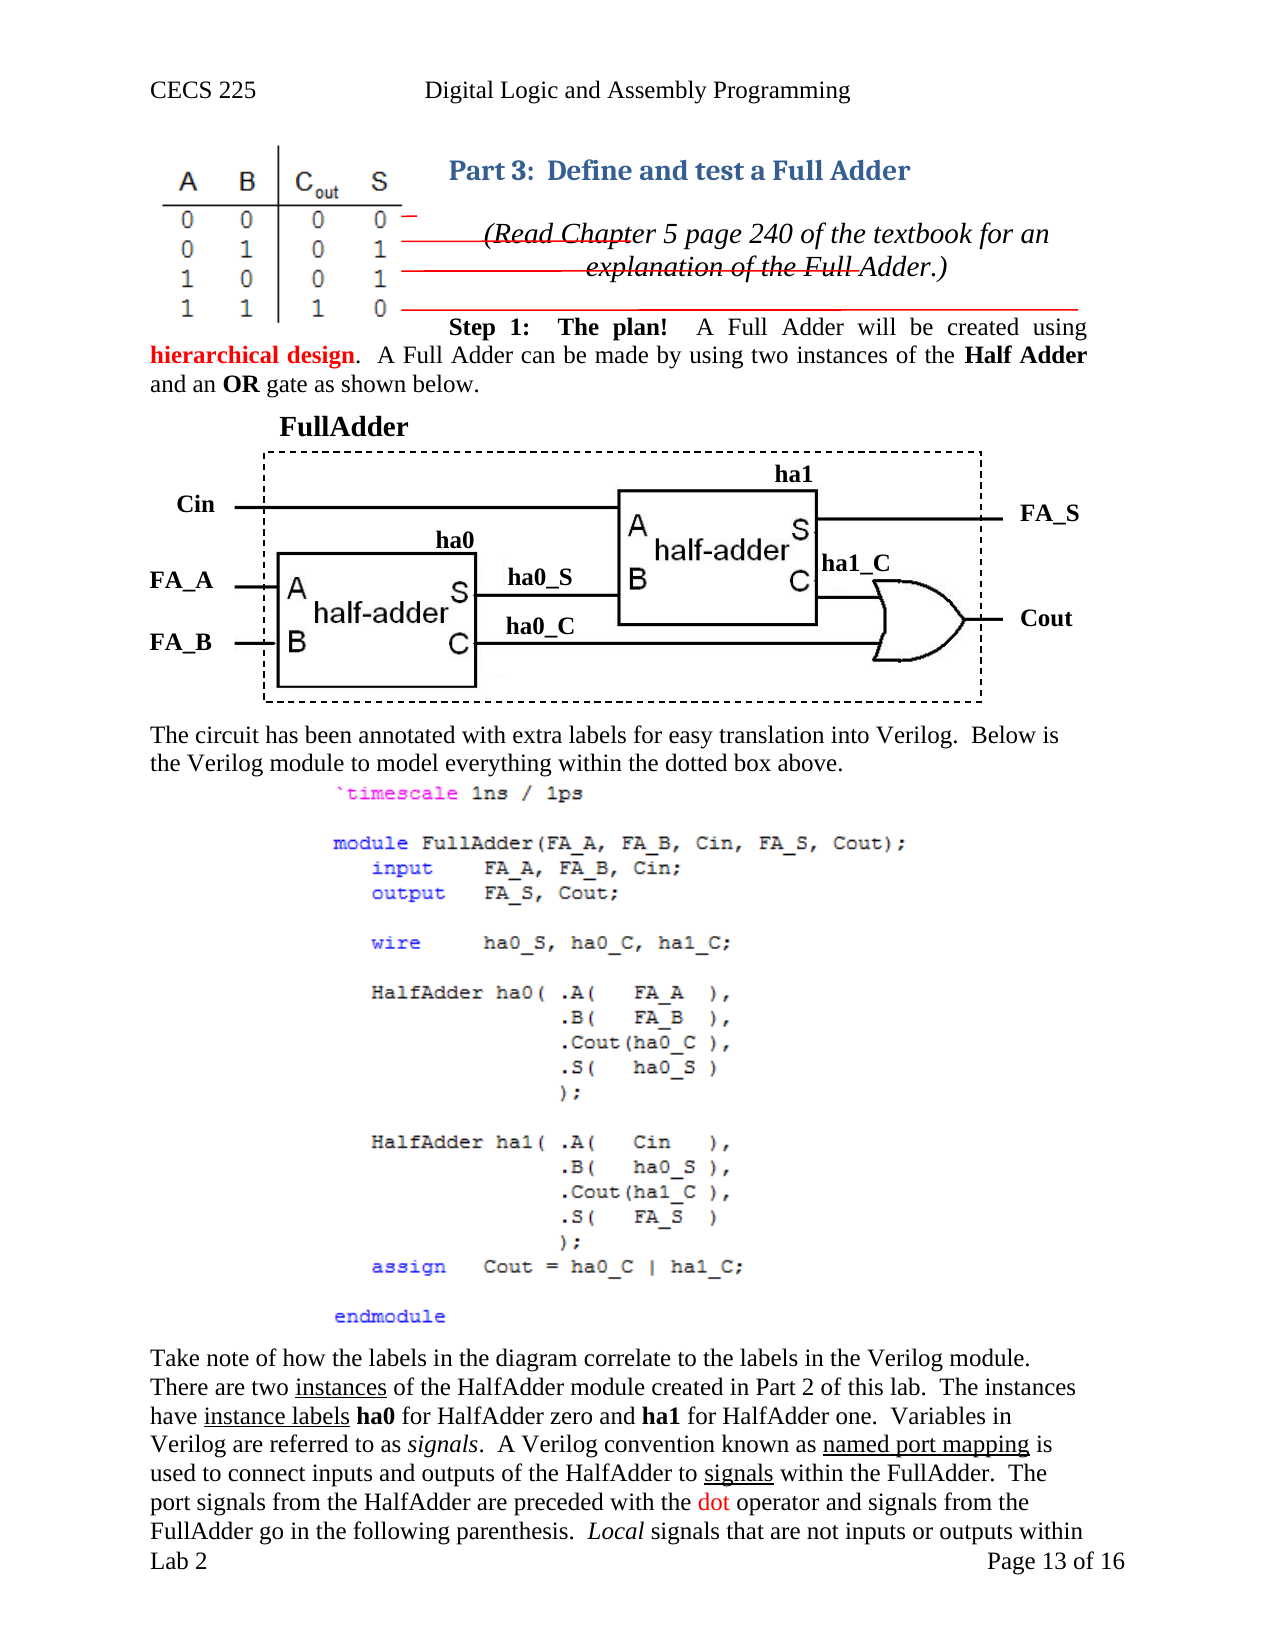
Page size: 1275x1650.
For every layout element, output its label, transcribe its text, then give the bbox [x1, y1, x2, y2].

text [150, 1343, 1087, 1544]
picture [150, 137, 430, 329]
subtitle Part 3: Define and test a Full Adder [430, 154, 1125, 187]
text (Read Chapter 5 page 240 of the textbook for an explanation of the Full Adder.) [430, 216, 1087, 283]
picture [234, 484, 1003, 691]
text The circuit has been annotated with extra labels for easy translation into Verilog. Below is the Verilog module to model everything within the dotted box above. [150, 720, 1087, 777]
picture [314, 777, 923, 1344]
text Step 1: The plan! A Full Adder will be created using hierarchical design. A Full Adder can be made by using two instances of the Half Adder and an OR gate as shown below. [150, 312, 1087, 398]
